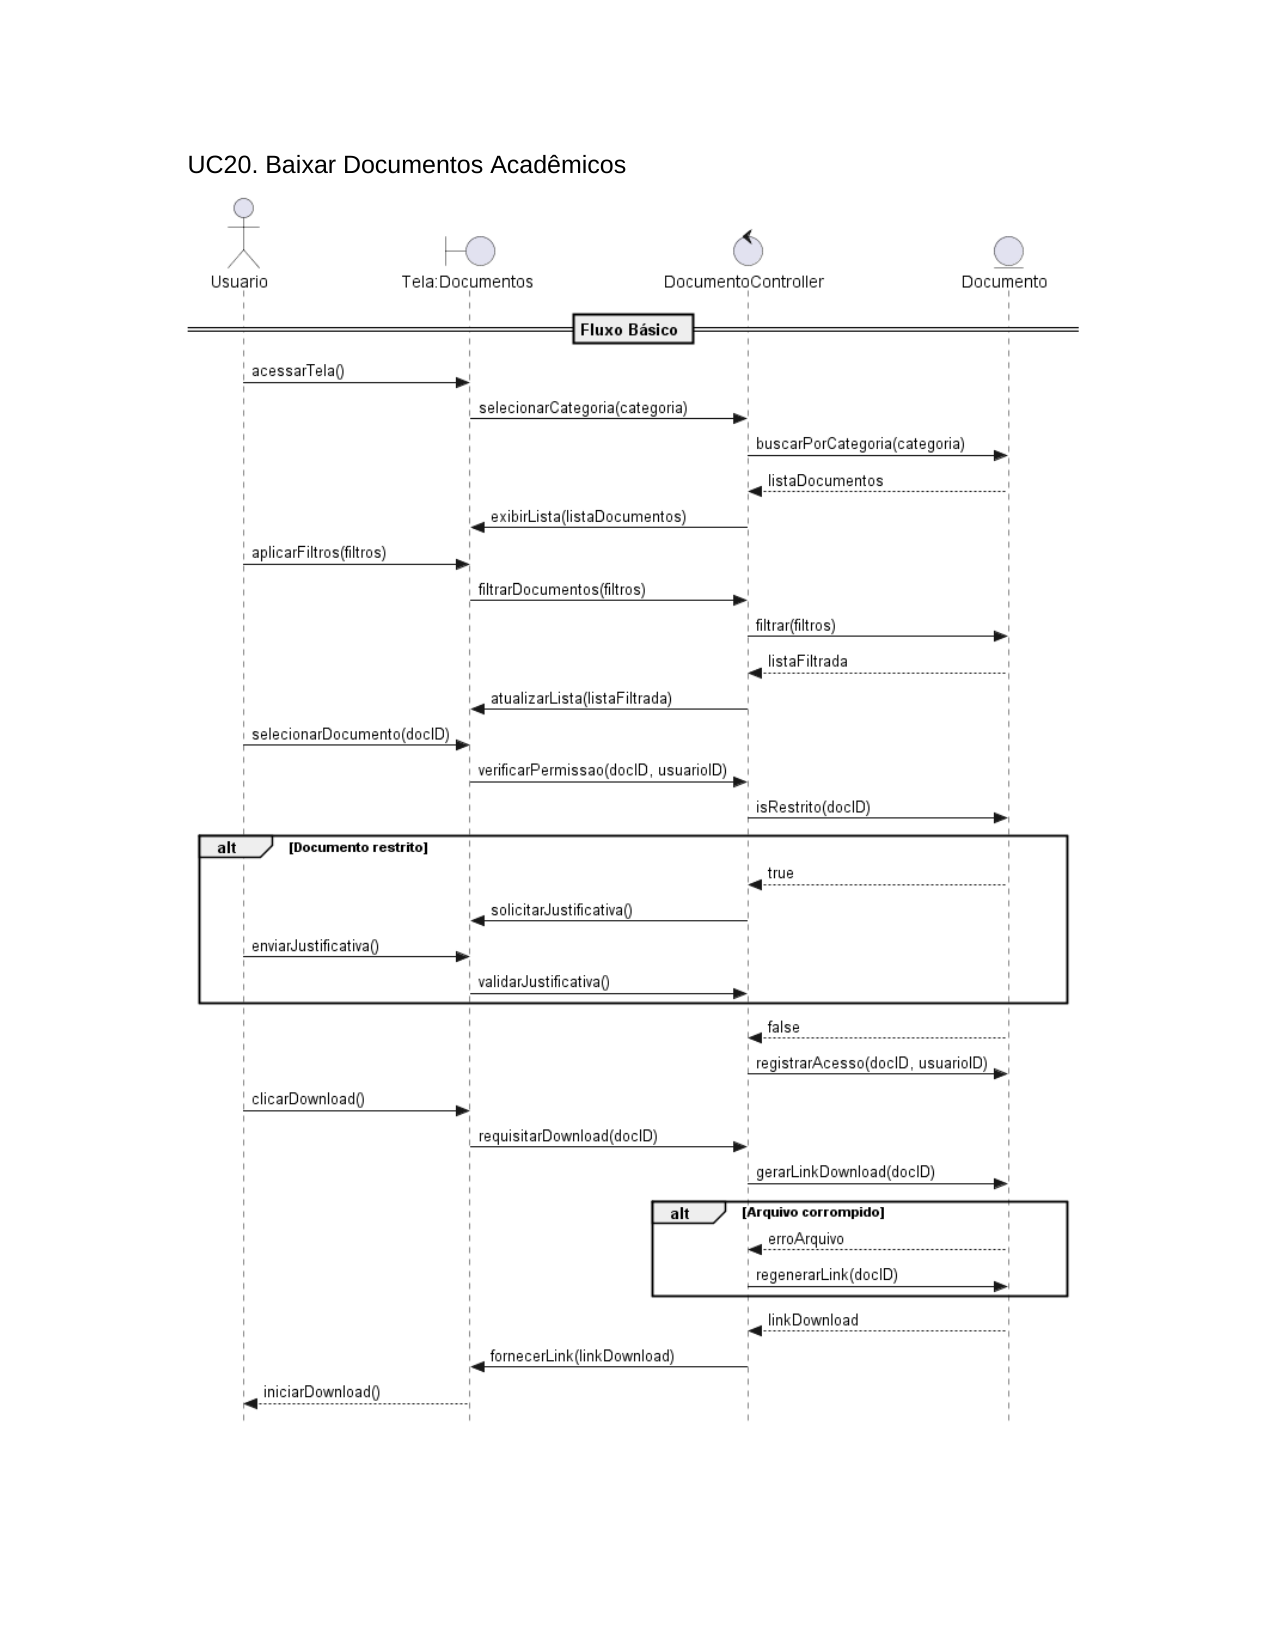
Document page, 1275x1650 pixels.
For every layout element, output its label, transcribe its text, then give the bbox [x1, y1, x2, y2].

picture [187, 192, 1086, 1432]
